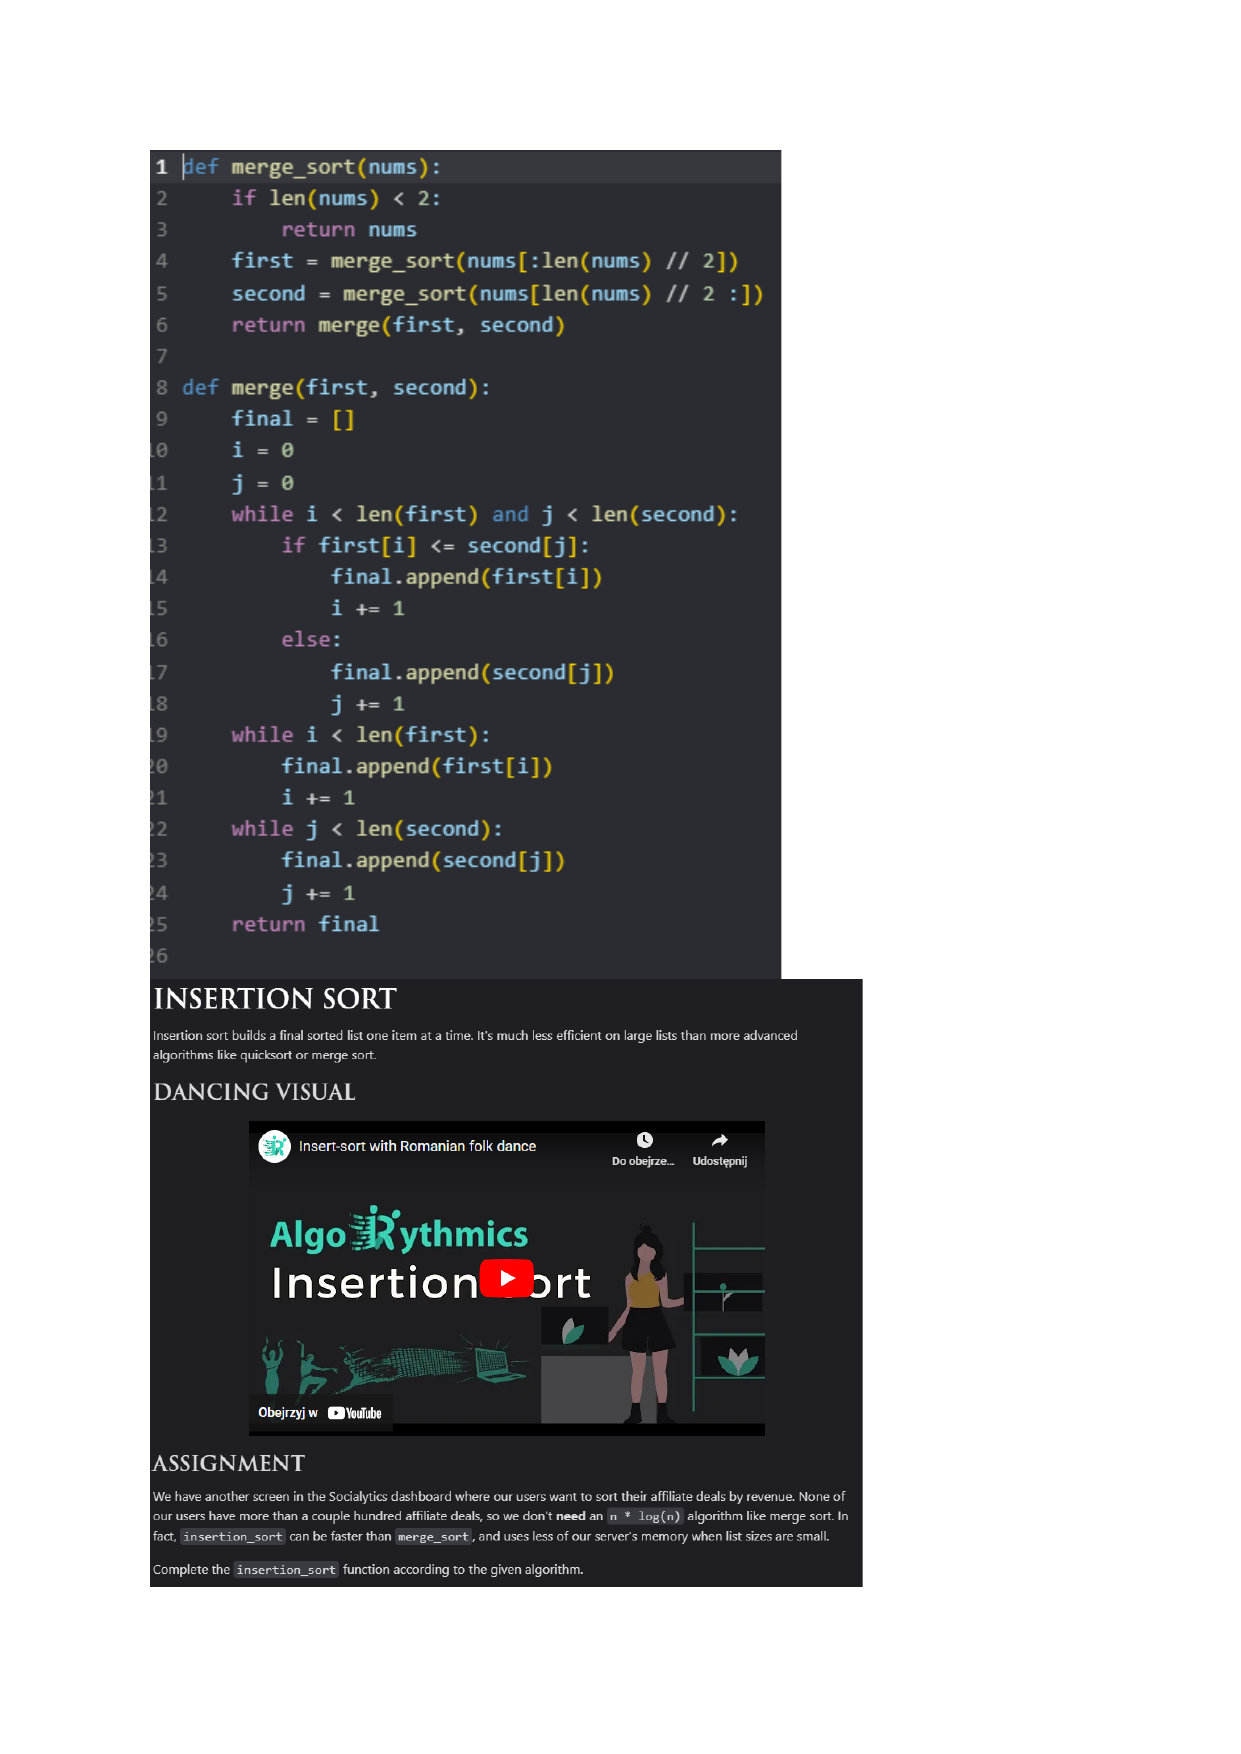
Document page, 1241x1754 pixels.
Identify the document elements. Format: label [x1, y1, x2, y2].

picture [150, 150, 863, 1587]
